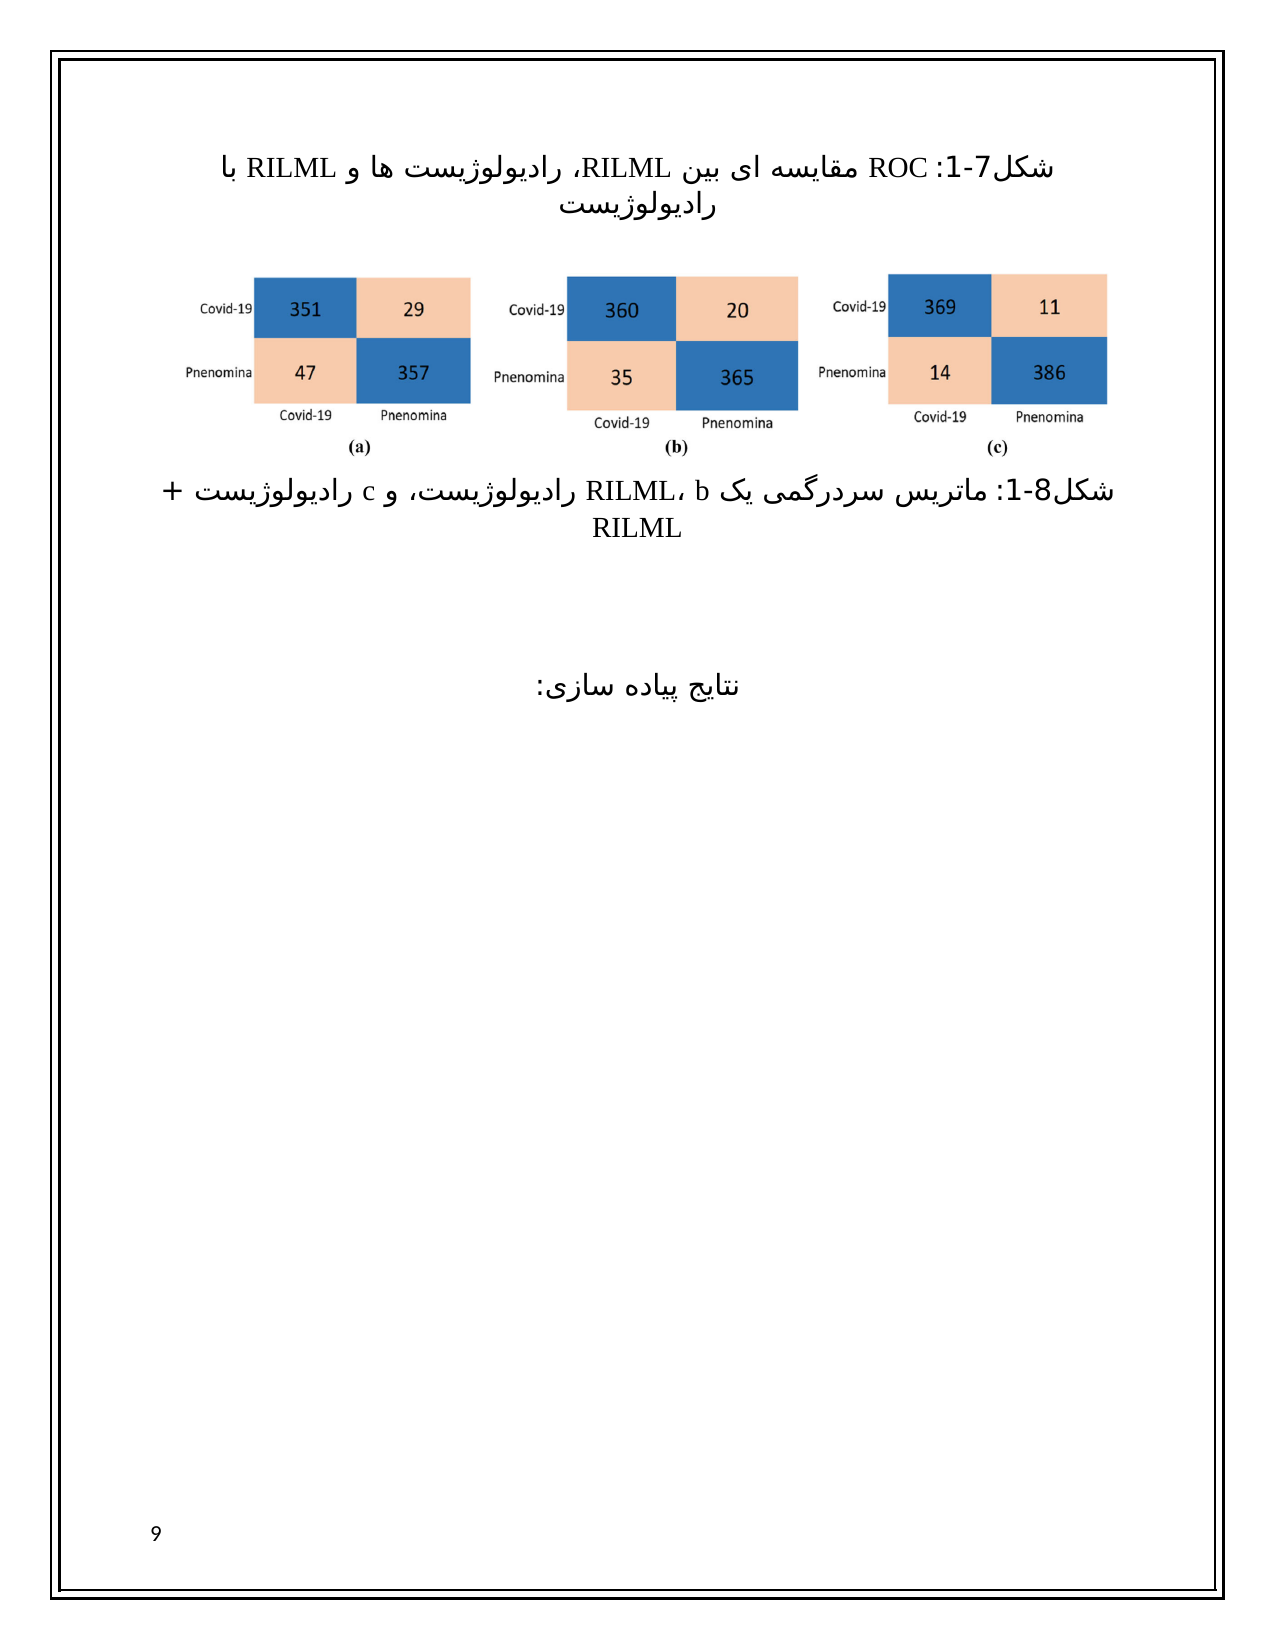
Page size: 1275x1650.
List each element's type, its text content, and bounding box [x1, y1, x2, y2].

text نتایج پیاده سازی: [150, 668, 1125, 702]
picture [150, 240, 1125, 471]
text شکل8-1: ماتریس سردرگمی یک RILML، b رادیولوژیست، و c رادیولوژیست +RILML [150, 471, 1125, 543]
text شکل7-1: ROC مقایسه ای بین RILML، رادیولوژیست ها و RILML با رادیولوژیست [150, 150, 1125, 221]
